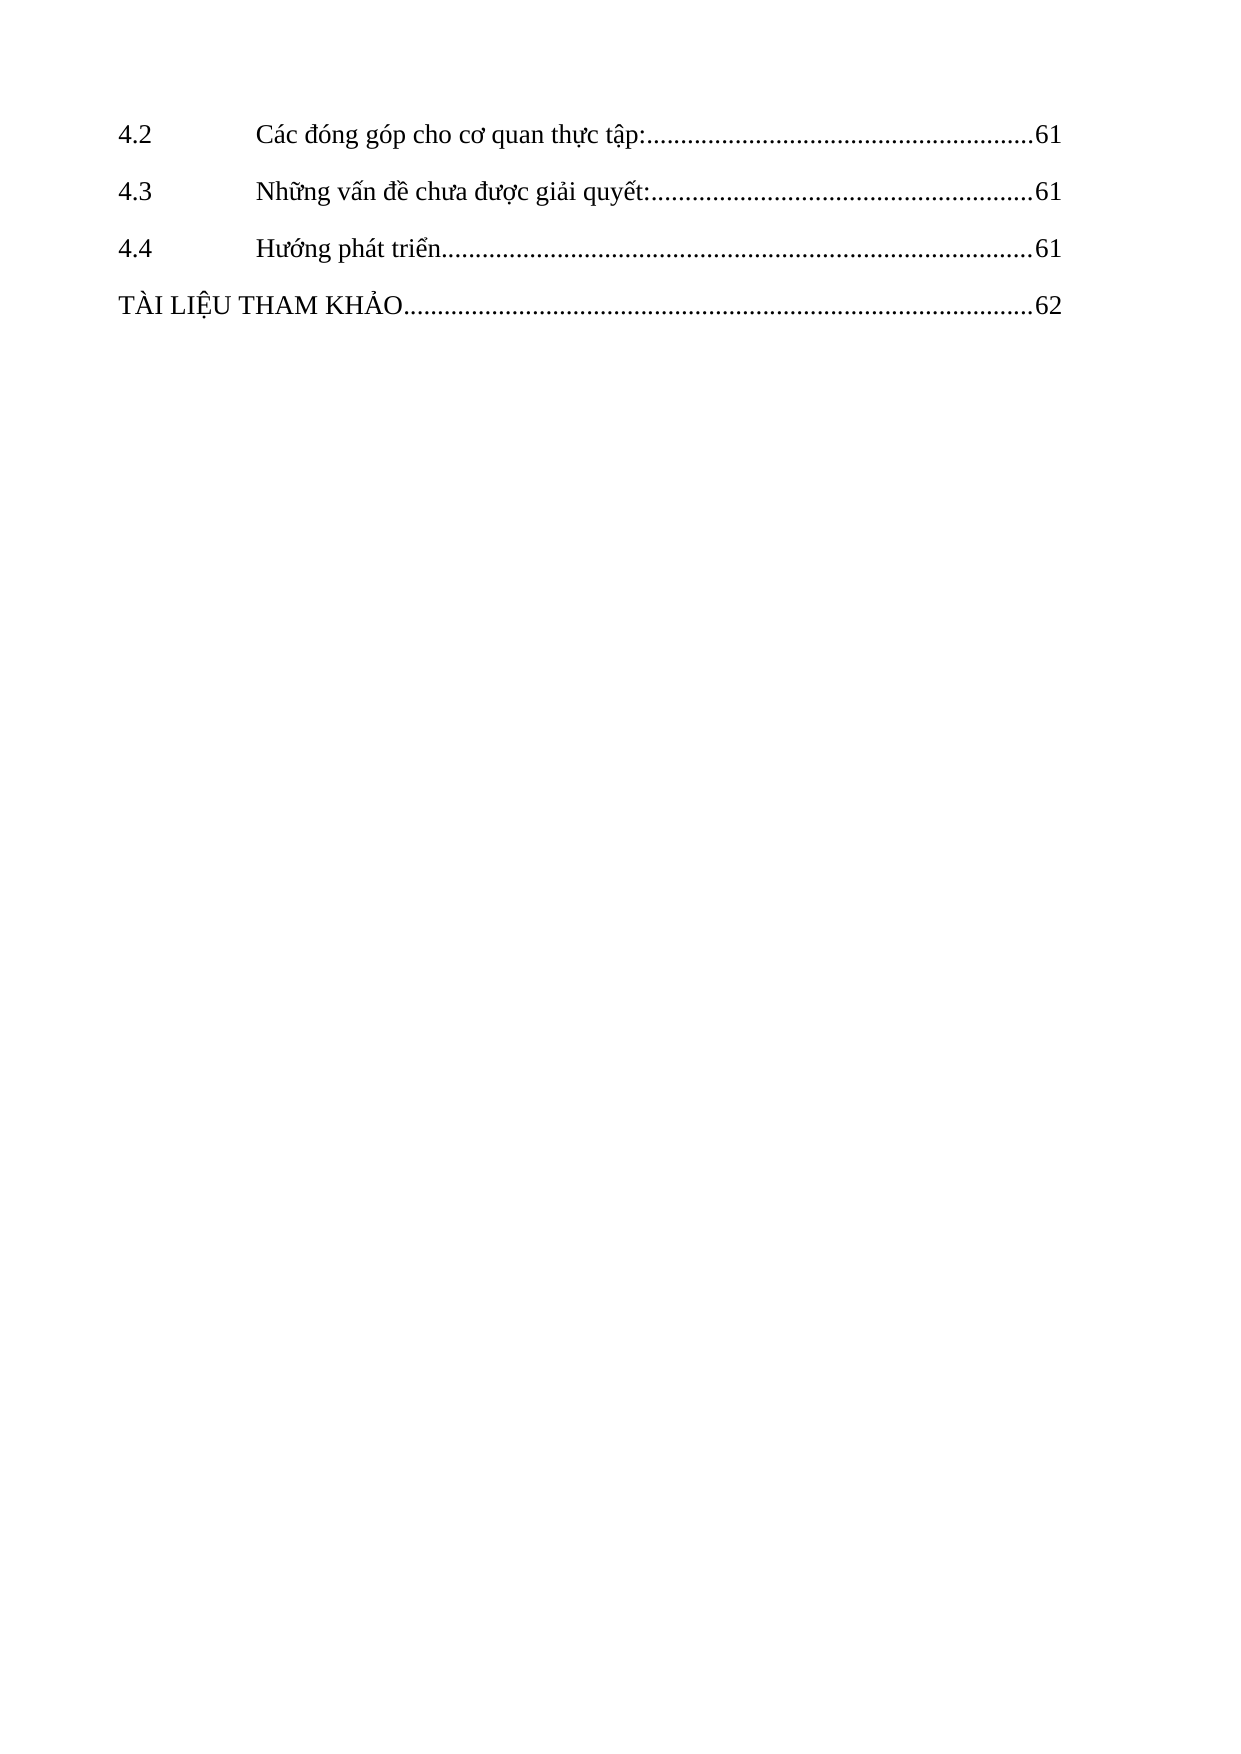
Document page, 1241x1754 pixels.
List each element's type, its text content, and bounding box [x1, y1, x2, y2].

text 4.3 Những vấn đề chưa được giải quyết: 61 [118, 175, 1152, 206]
text 4.2 Các đóng góp cho cơ quan thực tập: 61 [118, 118, 1152, 149]
text 4.4 Hướng phát triển 61 [118, 232, 1152, 263]
text TÀI LIỆU THAM KHẢO 62 [118, 289, 1152, 321]
